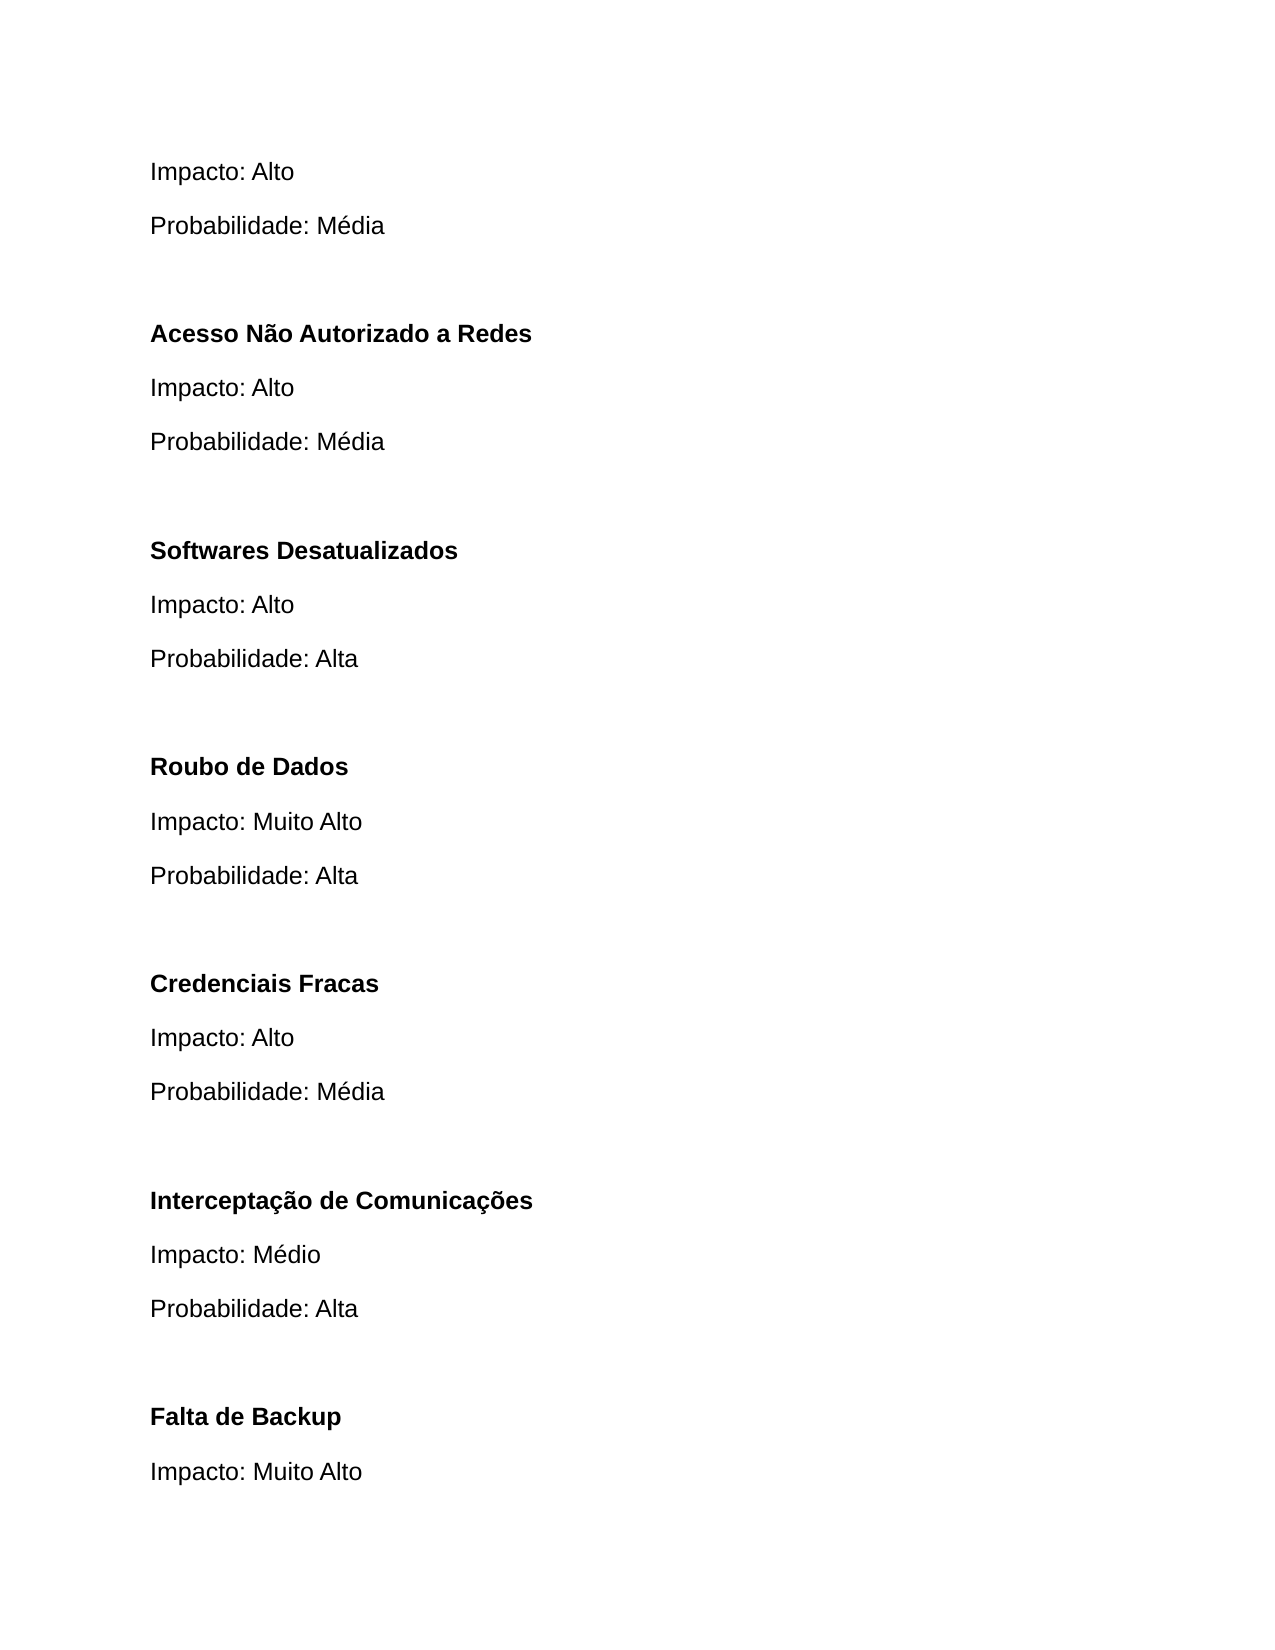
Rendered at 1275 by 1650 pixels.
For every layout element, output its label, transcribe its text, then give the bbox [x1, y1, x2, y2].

text Impacto: Alto [150, 583, 1125, 621]
text Falta de Backup [150, 1396, 1125, 1433]
text Probabilidade: Alta [150, 1287, 1125, 1325]
text Probabilidade: Média [150, 421, 1125, 458]
text Impacto: Alto [150, 150, 1125, 187]
text Probabilidade: Alta [150, 637, 1125, 675]
text Acesso Não Autorizado a Redes [150, 312, 1125, 350]
text Interceptação de Comunicações [150, 1179, 1125, 1217]
text Impacto: Alto [150, 1017, 1125, 1054]
text Impacto: Muito Alto [150, 1450, 1125, 1487]
text Probabilidade: Alta [150, 854, 1125, 892]
text Probabilidade: Média [150, 204, 1125, 242]
text Impacto: Muito Alto [150, 800, 1125, 837]
text Softwares Desatualizados [150, 529, 1125, 567]
text Probabilidade: Média [150, 1071, 1125, 1108]
text Impacto: Alto [150, 367, 1125, 404]
text Impacto: Médio [150, 1233, 1125, 1271]
text Credenciais Fracas [150, 962, 1125, 1000]
text Roubo de Dados [150, 746, 1125, 783]
